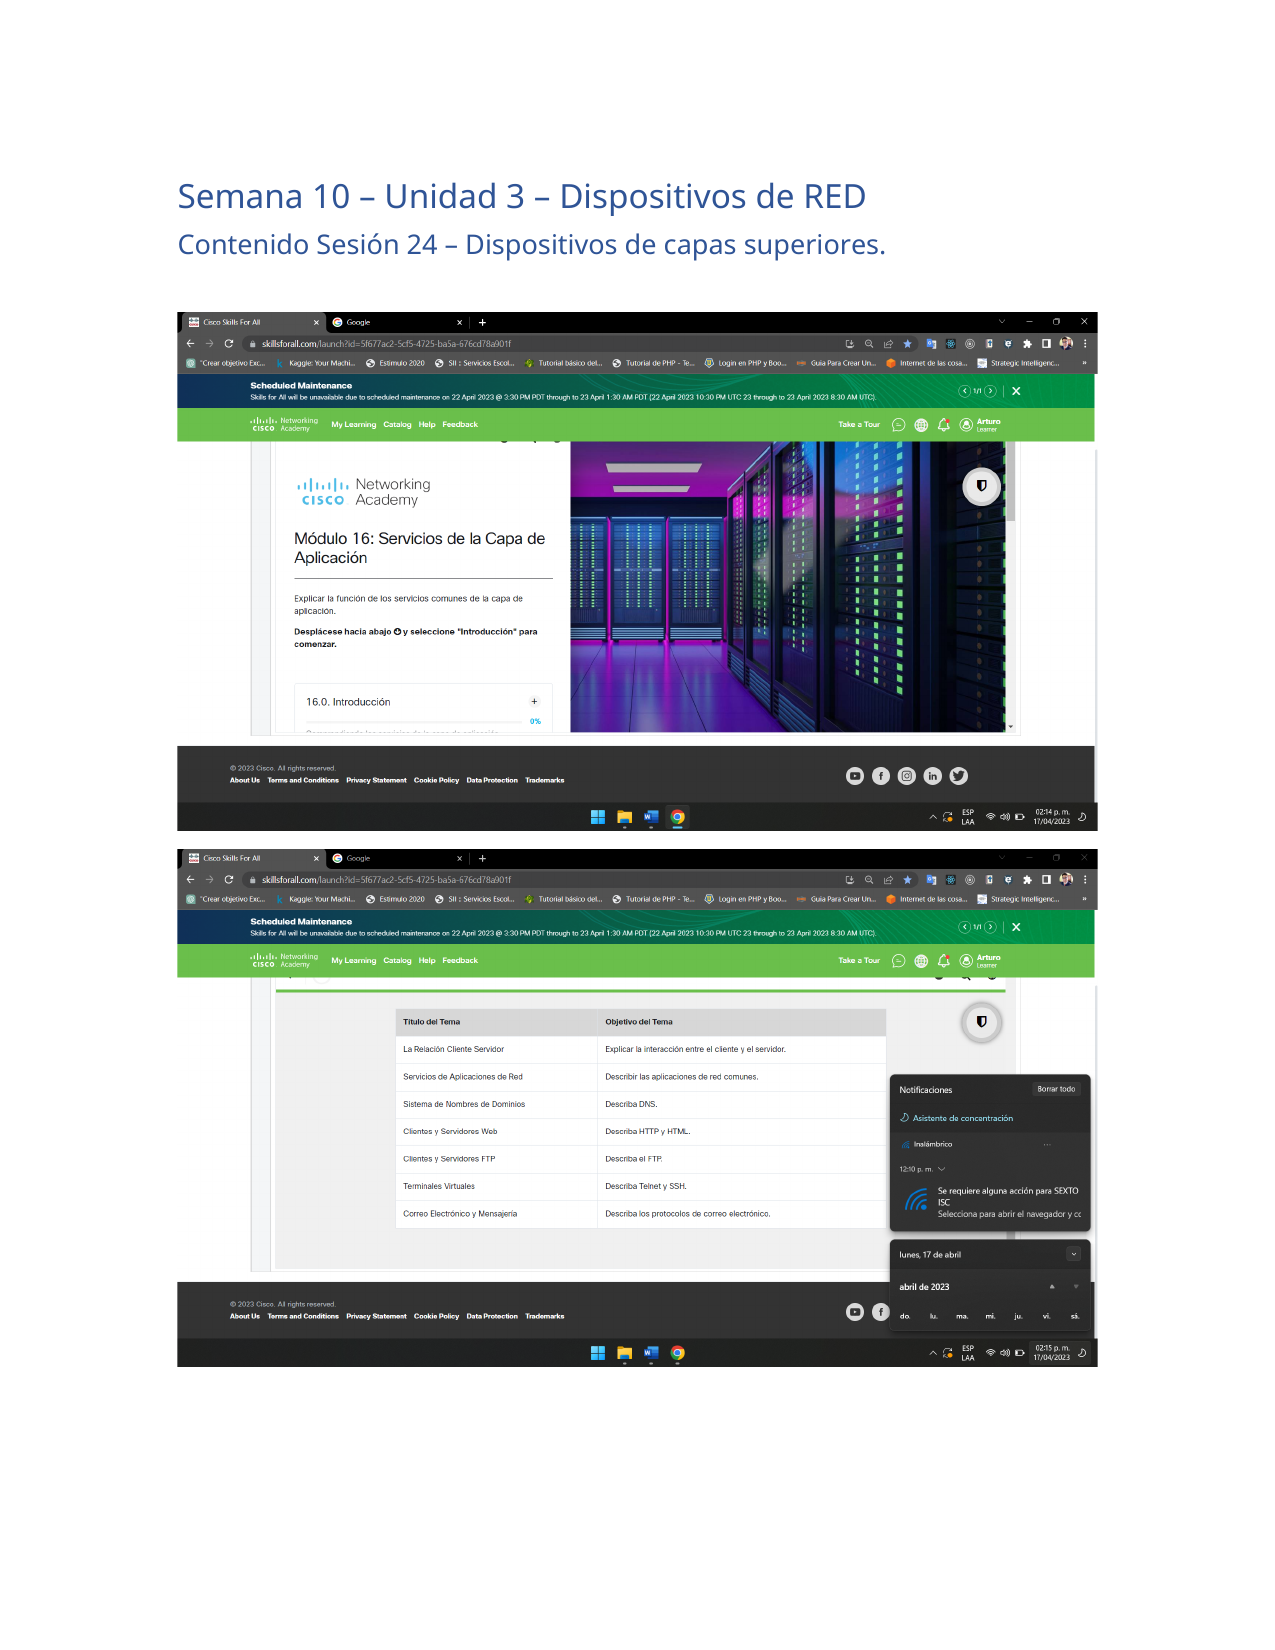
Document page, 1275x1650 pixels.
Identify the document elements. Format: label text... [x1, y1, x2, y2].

subtitle Semana 10 – Unidad 3 – Dispositivos de RED [177, 173, 1098, 218]
subtitle Contenido Sesión 24 – Dispositivos de capas superiores. [177, 226, 1098, 263]
picture [177, 849, 1098, 1367]
picture [177, 312, 1098, 831]
